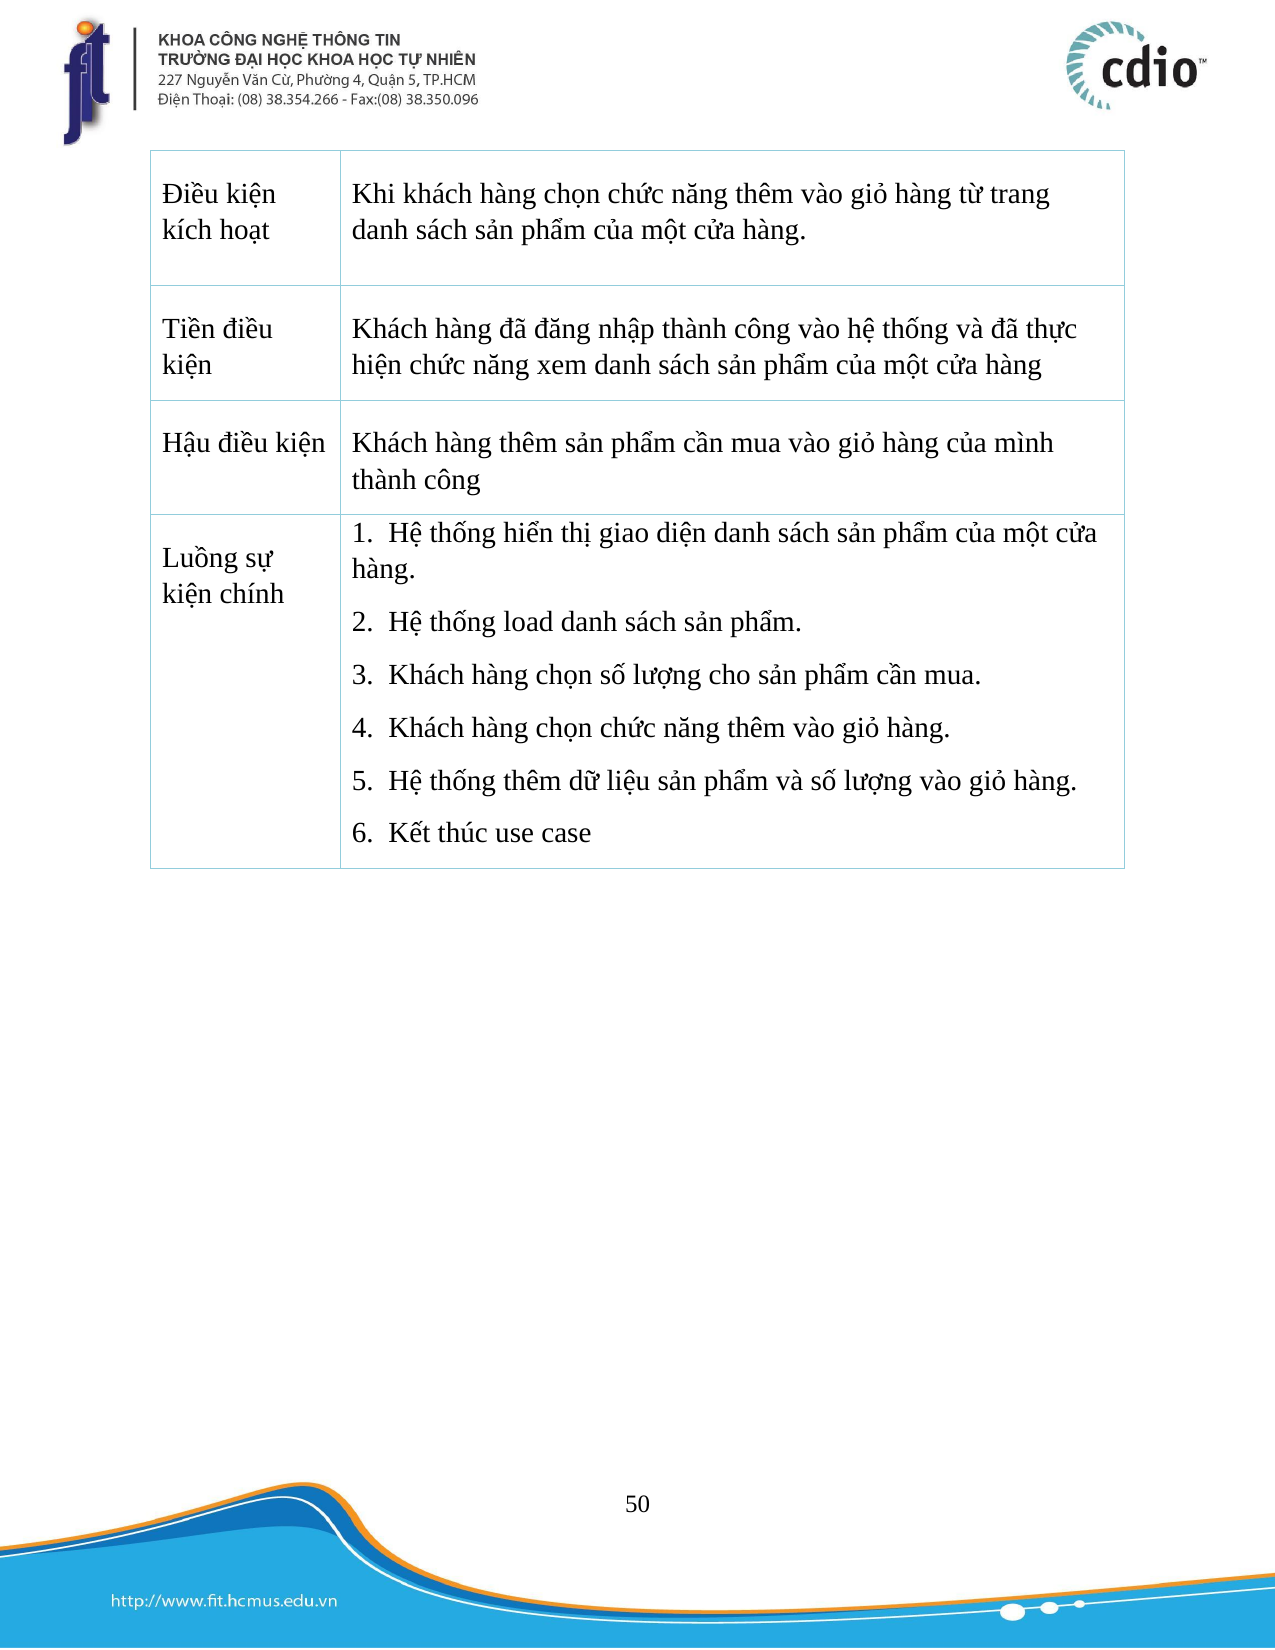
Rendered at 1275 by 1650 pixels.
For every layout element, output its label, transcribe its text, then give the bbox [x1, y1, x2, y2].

table_cell Điều kiện kích hoạt [151, 151, 340, 285]
picture [0, 1479, 1275, 1648]
table_cell Khách hàng thêm sản phẩm cần mua vào giỏ hàng của mình thành công [341, 401, 1124, 514]
picture [40, 10, 1219, 169]
table_cell Hậu điều kiện [151, 401, 340, 514]
table_cell Luồng sự kiện chính [151, 515, 340, 868]
table_cell Khách hàng đã đăng nhập thành công vào hệ thống và đã thực hiện chức năng xem danh sách sản phẩm của một cửa hàng [341, 286, 1124, 399]
table_cell Khi khách hàng chọn chức năng thêm vào giỏ hàng từ trang danh sách sản phẩm của một cửa hàng. [341, 151, 1124, 285]
table_cell Tiền điều kiện [151, 286, 340, 399]
table_cell 1. Hệ thống hiển thị giao diện danh sách sản phẩm của một cửa hàng. 2. Hệ thống load danh sách sản phẩm. 3. Khách hàng chọn số lượng cho sản phẩm cần mua. 4. Khách hàng chọn chức năng thêm vào giỏ hàng. 5. Hệ thống thêm dữ liệu sản phẩm và số lượng vào giỏ hàng. 6. Kết thúc use case [341, 515, 1124, 868]
